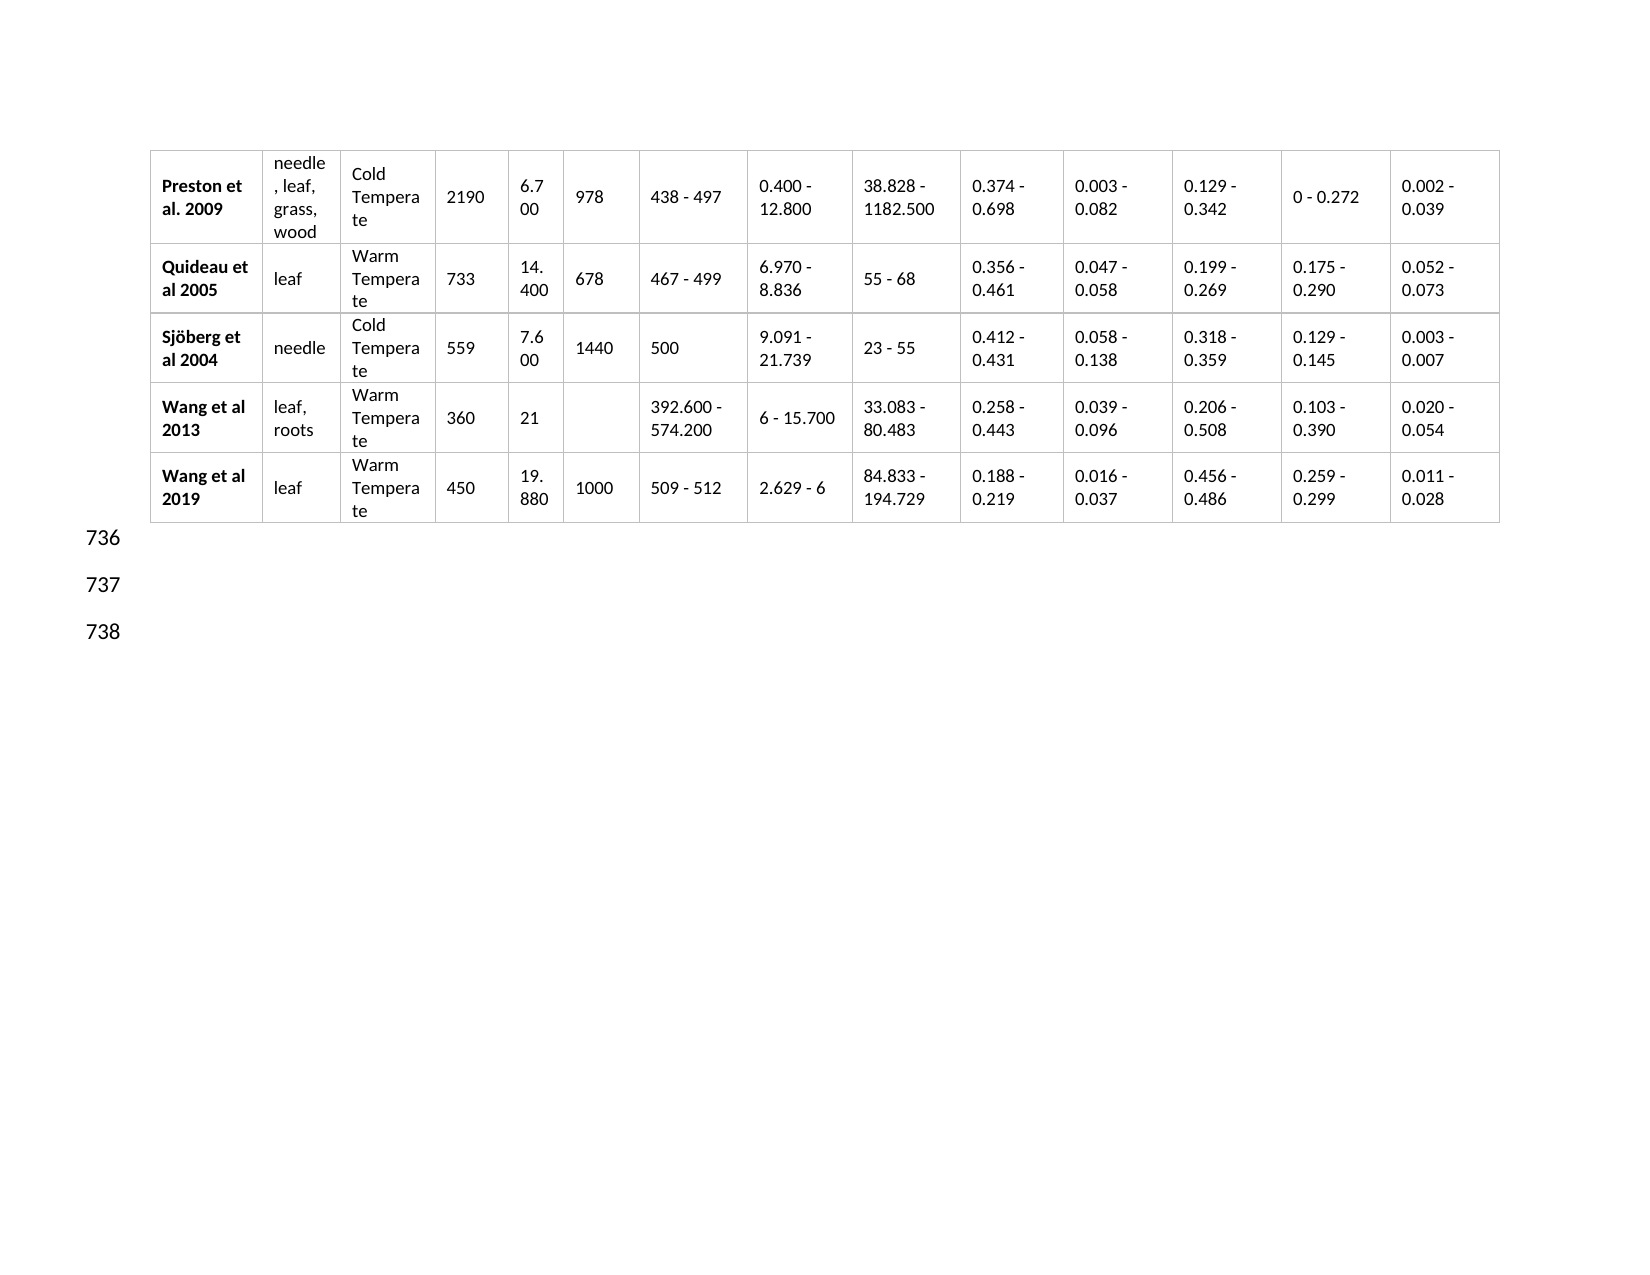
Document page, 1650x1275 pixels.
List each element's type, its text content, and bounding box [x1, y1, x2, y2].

table_cell 0 - 0.272 [1282, 151, 1390, 243]
table_cell 33.083 - 80.483 [853, 383, 960, 452]
table_cell 6 - 15.700 [748, 383, 852, 452]
table_cell 467 - 499 [640, 244, 747, 312]
table_cell 0.003 - 0.082 [1064, 151, 1172, 243]
table_cell 438 - 497 [640, 151, 747, 243]
table_cell 2.629 - 6 [748, 453, 852, 522]
table_cell [564, 383, 639, 452]
table_cell 0.199 - 0.269 [1173, 244, 1281, 312]
table_cell 0.129 - 0.145 [1282, 314, 1390, 382]
table_cell 0.020 - 0.054 [1391, 383, 1499, 452]
table_cell Preston et al. 2009 [151, 151, 262, 243]
table_cell 0.052 - 0.073 [1391, 244, 1499, 312]
table_cell 509 - 512 [640, 453, 747, 522]
table_cell 21 [509, 383, 563, 452]
table_cell 0.374 - 0.698 [961, 151, 1063, 243]
table_cell 978 [564, 151, 639, 243]
table_cell 360 [436, 383, 508, 452]
table_cell Sjöberg et al 2004 [151, 314, 262, 382]
table_cell 0.206 - 0.508 [1173, 383, 1281, 452]
table_cell 23 - 55 [853, 314, 960, 382]
table_cell 0.356 - 0.461 [961, 244, 1063, 312]
table_cell 0.058 - 0.138 [1064, 314, 1172, 382]
table_cell 38.828 - 1182.500 [853, 151, 960, 243]
table_cell 6.700 [509, 151, 563, 243]
table_cell 0.188 - 0.219 [961, 453, 1063, 522]
table_cell 0.258 - 0.443 [961, 383, 1063, 452]
table_cell 6.970 - 8.836 [748, 244, 852, 312]
table_cell Cold Temperate [341, 151, 435, 243]
table_cell 0.003 - 0.007 [1391, 314, 1499, 382]
table_cell 0.129 - 0.342 [1173, 151, 1281, 243]
table_cell leaf [263, 453, 340, 522]
table_cell 19.880 [509, 453, 563, 522]
table_cell 7.600 [509, 314, 563, 382]
table_cell 9.091 - 21.739 [748, 314, 852, 382]
table_cell 0.011 - 0.028 [1391, 453, 1499, 522]
table_cell 733 [436, 244, 508, 312]
table_cell needle [263, 314, 340, 382]
table_cell 0.016 - 0.037 [1064, 453, 1172, 522]
table_cell 0.412 - 0.431 [961, 314, 1063, 382]
table_cell leaf, roots [263, 383, 340, 452]
table_cell 0.318 - 0.359 [1173, 314, 1281, 382]
table_cell 0.456 - 0.486 [1173, 453, 1281, 522]
table_cell 14.400 [509, 244, 563, 312]
table_cell 0.103 - 0.390 [1282, 383, 1390, 452]
table_cell 55 - 68 [853, 244, 960, 312]
table_cell needle, leaf, grass, wood [263, 151, 340, 243]
table_cell Quideau et al 2005 [151, 244, 262, 312]
table_cell 559 [436, 314, 508, 382]
table_cell 500 [640, 314, 747, 382]
table_cell Warm Temperate [341, 453, 435, 522]
table_cell 2190 [436, 151, 508, 243]
table_cell 392.600 - 574.200 [640, 383, 747, 452]
table_cell 0.175 - 0.290 [1282, 244, 1390, 312]
table_cell Wang et al 2013 [151, 383, 262, 452]
table_cell 678 [564, 244, 639, 312]
table_cell 0.039 - 0.096 [1064, 383, 1172, 452]
table_cell Warm Temperate [341, 383, 435, 452]
table_cell 1000 [564, 453, 639, 522]
table_cell Warm Temperate [341, 244, 435, 312]
table_cell Wang et al 2019 [151, 453, 262, 522]
table_cell leaf [263, 244, 340, 312]
table_cell Cold Temperate [341, 314, 435, 382]
table_cell 0.400 - 12.800 [748, 151, 852, 243]
table_cell 1440 [564, 314, 639, 382]
table_cell 84.833 - 194.729 [853, 453, 960, 522]
table_cell 450 [436, 453, 508, 522]
table_cell 0.047 - 0.058 [1064, 244, 1172, 312]
table_cell 0.259 - 0.299 [1282, 453, 1390, 522]
table_cell 0.002 - 0.039 [1391, 151, 1499, 243]
